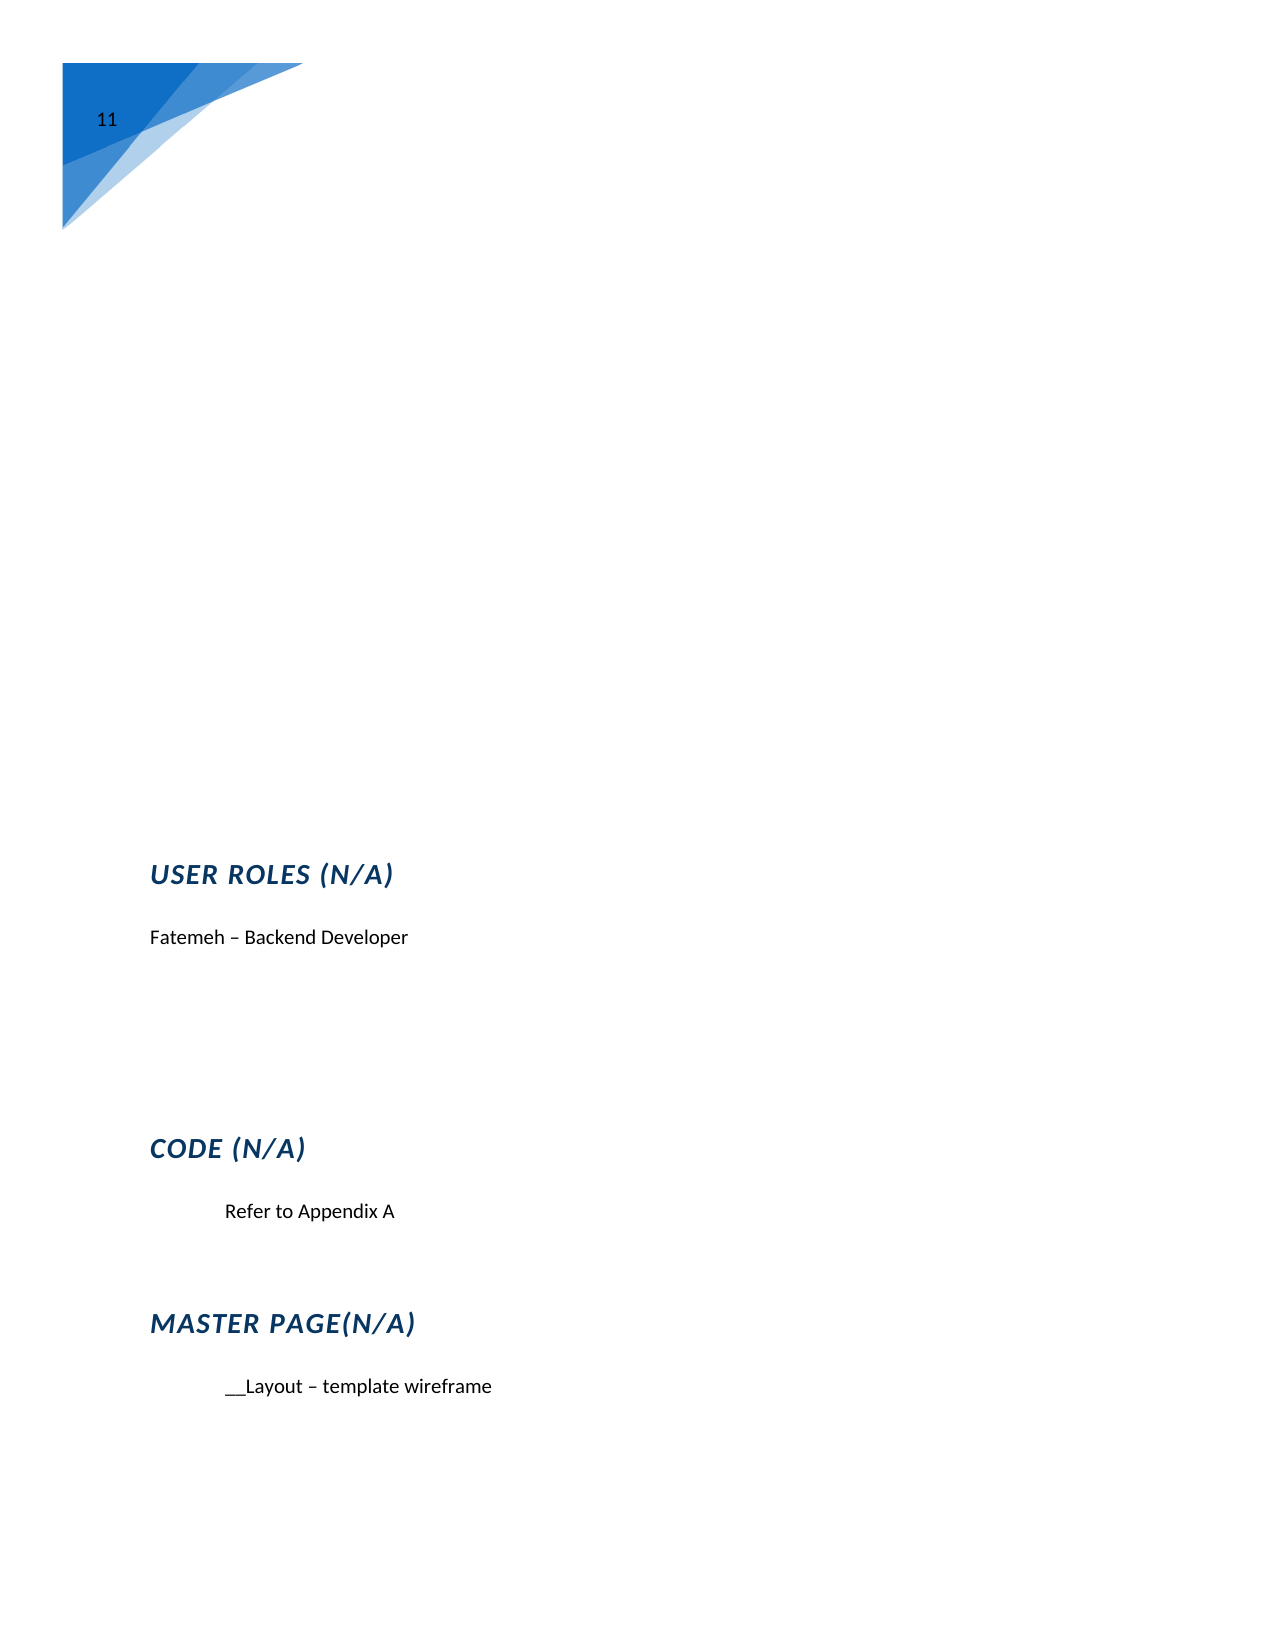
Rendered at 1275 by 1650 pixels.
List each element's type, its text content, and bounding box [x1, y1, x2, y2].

subtitle User roles (n/a) [150, 856, 1125, 892]
text Fatemeh – Backend Developer [150, 924, 1125, 950]
picture [62, 62, 305, 231]
text __Layout – template wireframe [150, 1373, 1125, 1398]
text Refer to Appendix A [150, 1198, 1125, 1224]
subtitle Code (n/a) [150, 1131, 1125, 1166]
subtitle Master page(n/a) [150, 1305, 1125, 1340]
